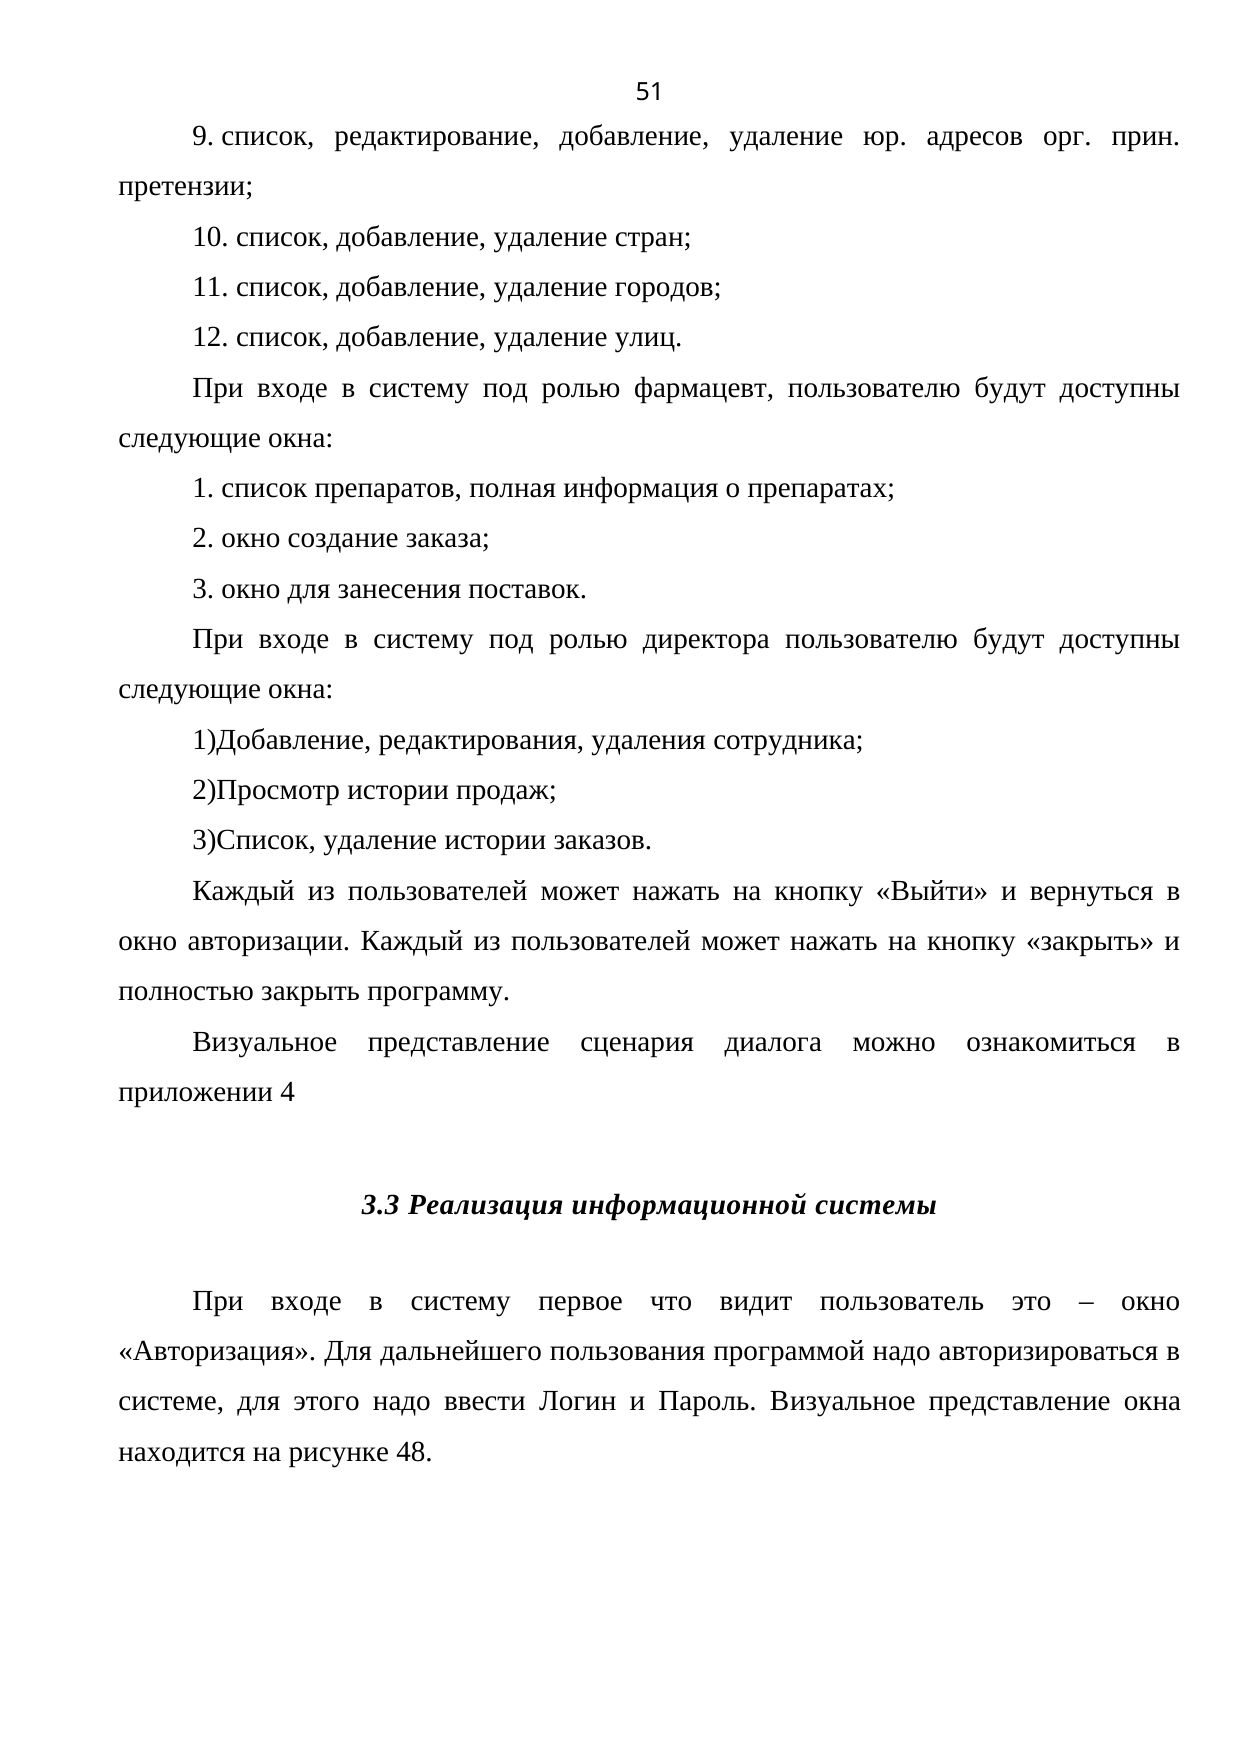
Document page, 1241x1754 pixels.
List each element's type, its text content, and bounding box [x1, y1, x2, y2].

list окно создание заказа; [118, 521, 1181, 554]
text Визуальное представление сценария диалога можно ознакомиться в приложении 4 [118, 1024, 1181, 1108]
list Добавление, редактирования, удаления сотрудника; [133, 722, 1181, 755]
text При входе в систему под ролью директора пользователю будут доступны следующие окна: [118, 621, 1181, 705]
list список, добавление, удаление городов; [118, 269, 1181, 303]
list Просмотр истории продаж; [133, 772, 1181, 806]
list список, редактирование, добавление, удаление юр. адресов орг. прин. претензии; [118, 118, 1181, 202]
text При входе в систему первое что видит пользователь это – окно «Авторизация». Для дальнейшего пользования программой надо авторизироваться в системе, для этого надо ввести Логин и Пароль. Визуальное представление окна находится на рисунке 48. [118, 1283, 1181, 1467]
list окно для занесения поставок. [118, 571, 1181, 604]
subtitle Реализация информационной системы [118, 1187, 1181, 1220]
text Каждый из пользователей может нажать на кнопку «Выйти» и вернуться в окно авторизации. Каждый из пользователей может нажать на кнопку «закрыть» и полностью закрыть программу. [118, 873, 1181, 1007]
list список, добавление, удаление улиц. [118, 319, 1181, 353]
list cписок препаратов, полная информация о препаратах; [118, 470, 1181, 504]
text При входе в систему под ролью фармацевт, пользователю будут доступны следующие окна: [118, 370, 1181, 453]
list Список, удаление истории заказов. [133, 822, 1181, 856]
list список, добавление, удаление стран; [118, 219, 1181, 252]
